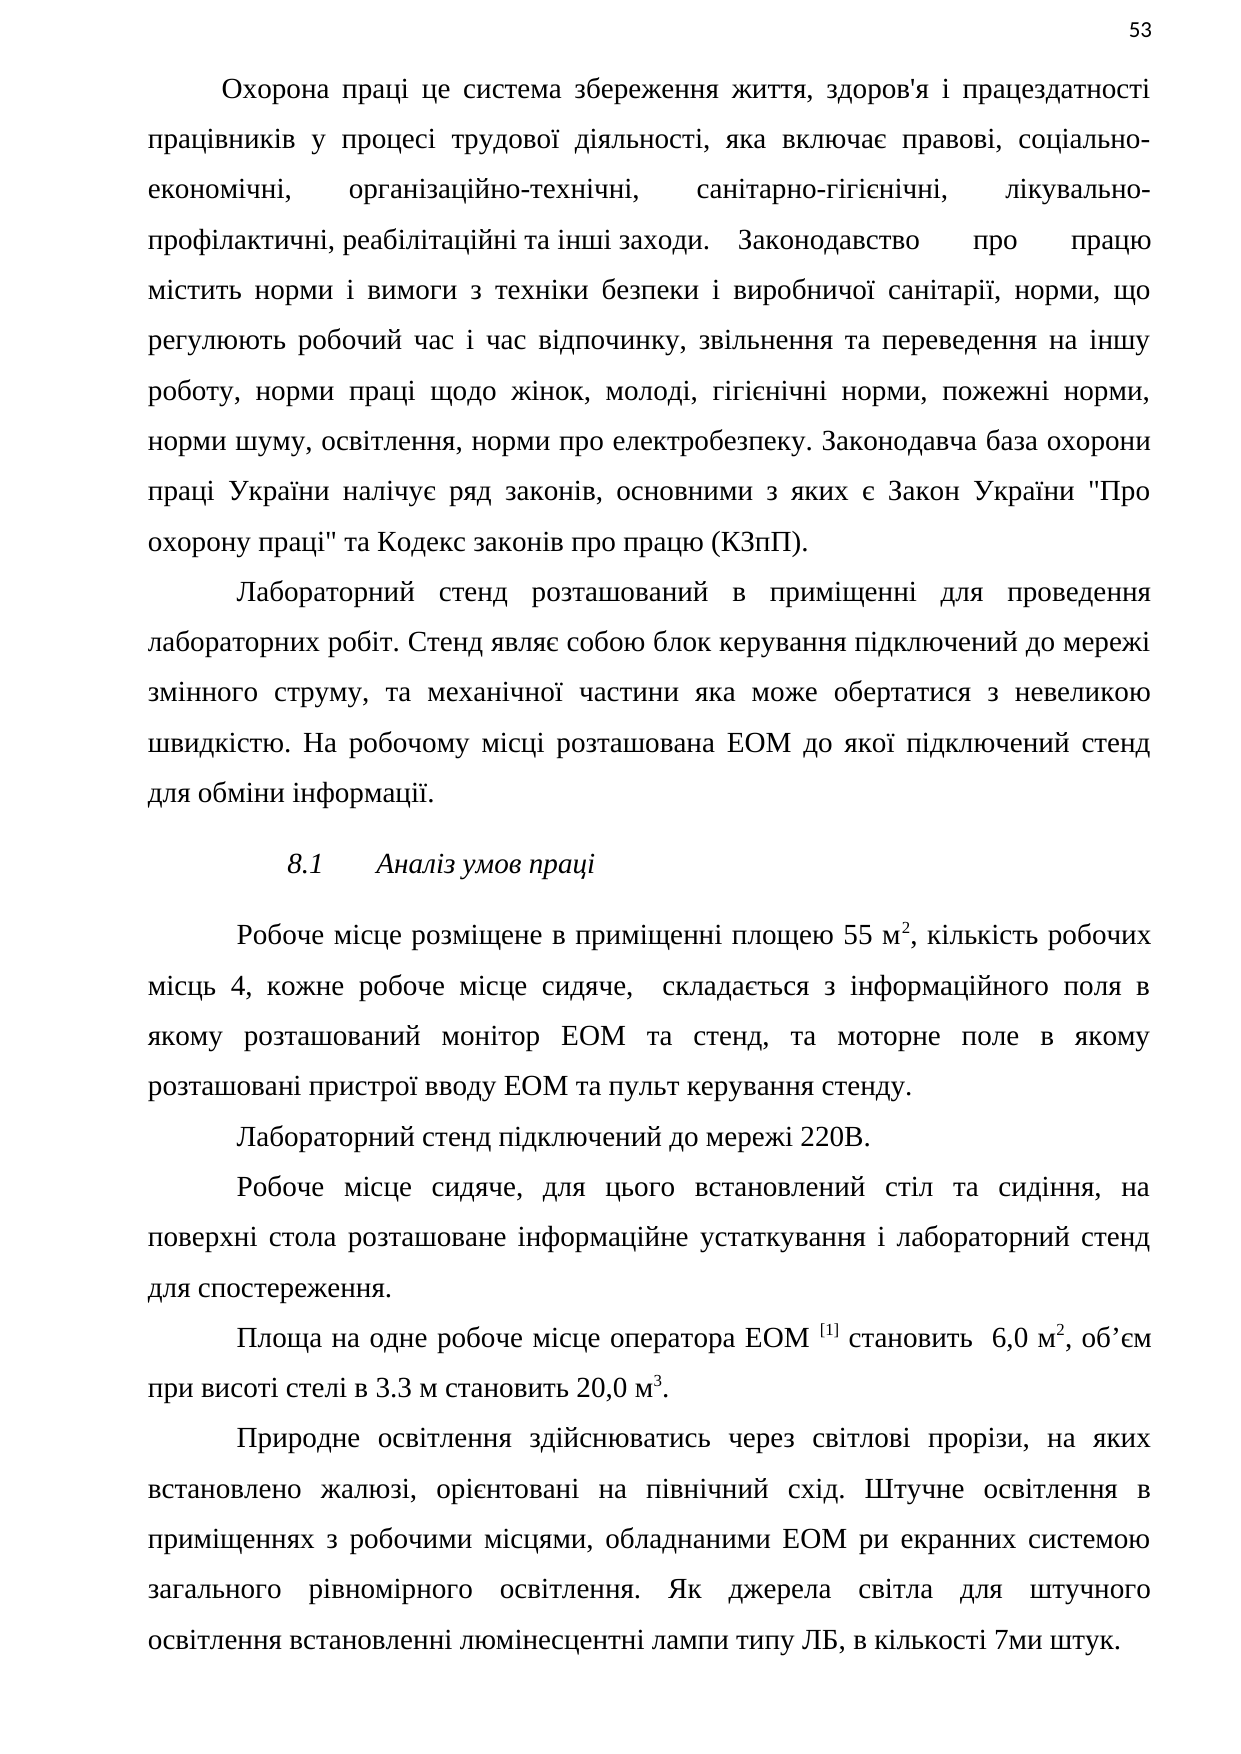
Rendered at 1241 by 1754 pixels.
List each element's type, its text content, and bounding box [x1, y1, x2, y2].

text Лабораторний стенд розташований в приміщенні для проведення лабораторних робіт. Стенд являє собою блок керування підключений до мережі змінного струму, та механічної частини яка може обертатися з невеликою швидкістю. На робочому місці розташована ЕОМ до якої підключений стенд для обміни інформації. [148, 574, 1152, 809]
text Площа на одне робоче місце оператора ЕОМ [1] становить 6,0 м2, об’єм при висоті стелі в 3.3 м становить 20,0 м3. [148, 1320, 1152, 1404]
text Охорона праці це система збереження життя, здоров'я і працездатності працівників у процесі трудової діяльності, яка включає правові, соціально-економічні, організаційно-технічні, санітарно-гігієнічні, лікувально-профілактичні, реабілітаційні та інші заходи. Законодавство про працю містить норми і вимоги з техніки безпеки і виробничої санітарії, норми, що регулюють робочий час і час відпочинку, звільнення та переведення на іншу роботу, норми праці щодо жінок, молоді, гігієнічні норми, пожежні норми, норми шуму, освітлення, норми про електробезпеку. Законодавча база охорони праці України налічує ряд законів, основними з яких є Закон України "Про охорону праці" та Кодекс законів про працю (КЗпП). [148, 71, 1152, 557]
text Природне освітлення здійснюватись через світлові прорізи, на яких встановлено жалюзі, орієнтовані на північний схід. Штучне освітлення в приміщеннях з робочими місцями, обладнаними ЕОМ ри екранних системою загального рівномірного освітлення. Як джерела світла для штучного освітлення встановленні люмінесцентні лампи типу ЛБ, в кількості 7ми штук. [148, 1421, 1152, 1655]
text Робоче місце сидяче, для цього встановлений стіл та сидіння, на поверхні стола розташоване інформаційне устаткування і лабораторний стенд для спостереження. [148, 1169, 1152, 1303]
text Лабораторний стенд підключений до мережі 220В. [148, 1119, 1152, 1152]
list Аналіз умов праці [223, 846, 1152, 880]
text Робоче місце розміщене в приміщенні площею 55 м2, кількість робочих місць 4, кожне робоче місце сидяче, складається з інформаційного поля в якому розташований монітор ЕОМ та стенд, та моторне поле в якому розташовані пристрої вводу ЕОМ та пульт керування стенду. [148, 917, 1152, 1102]
